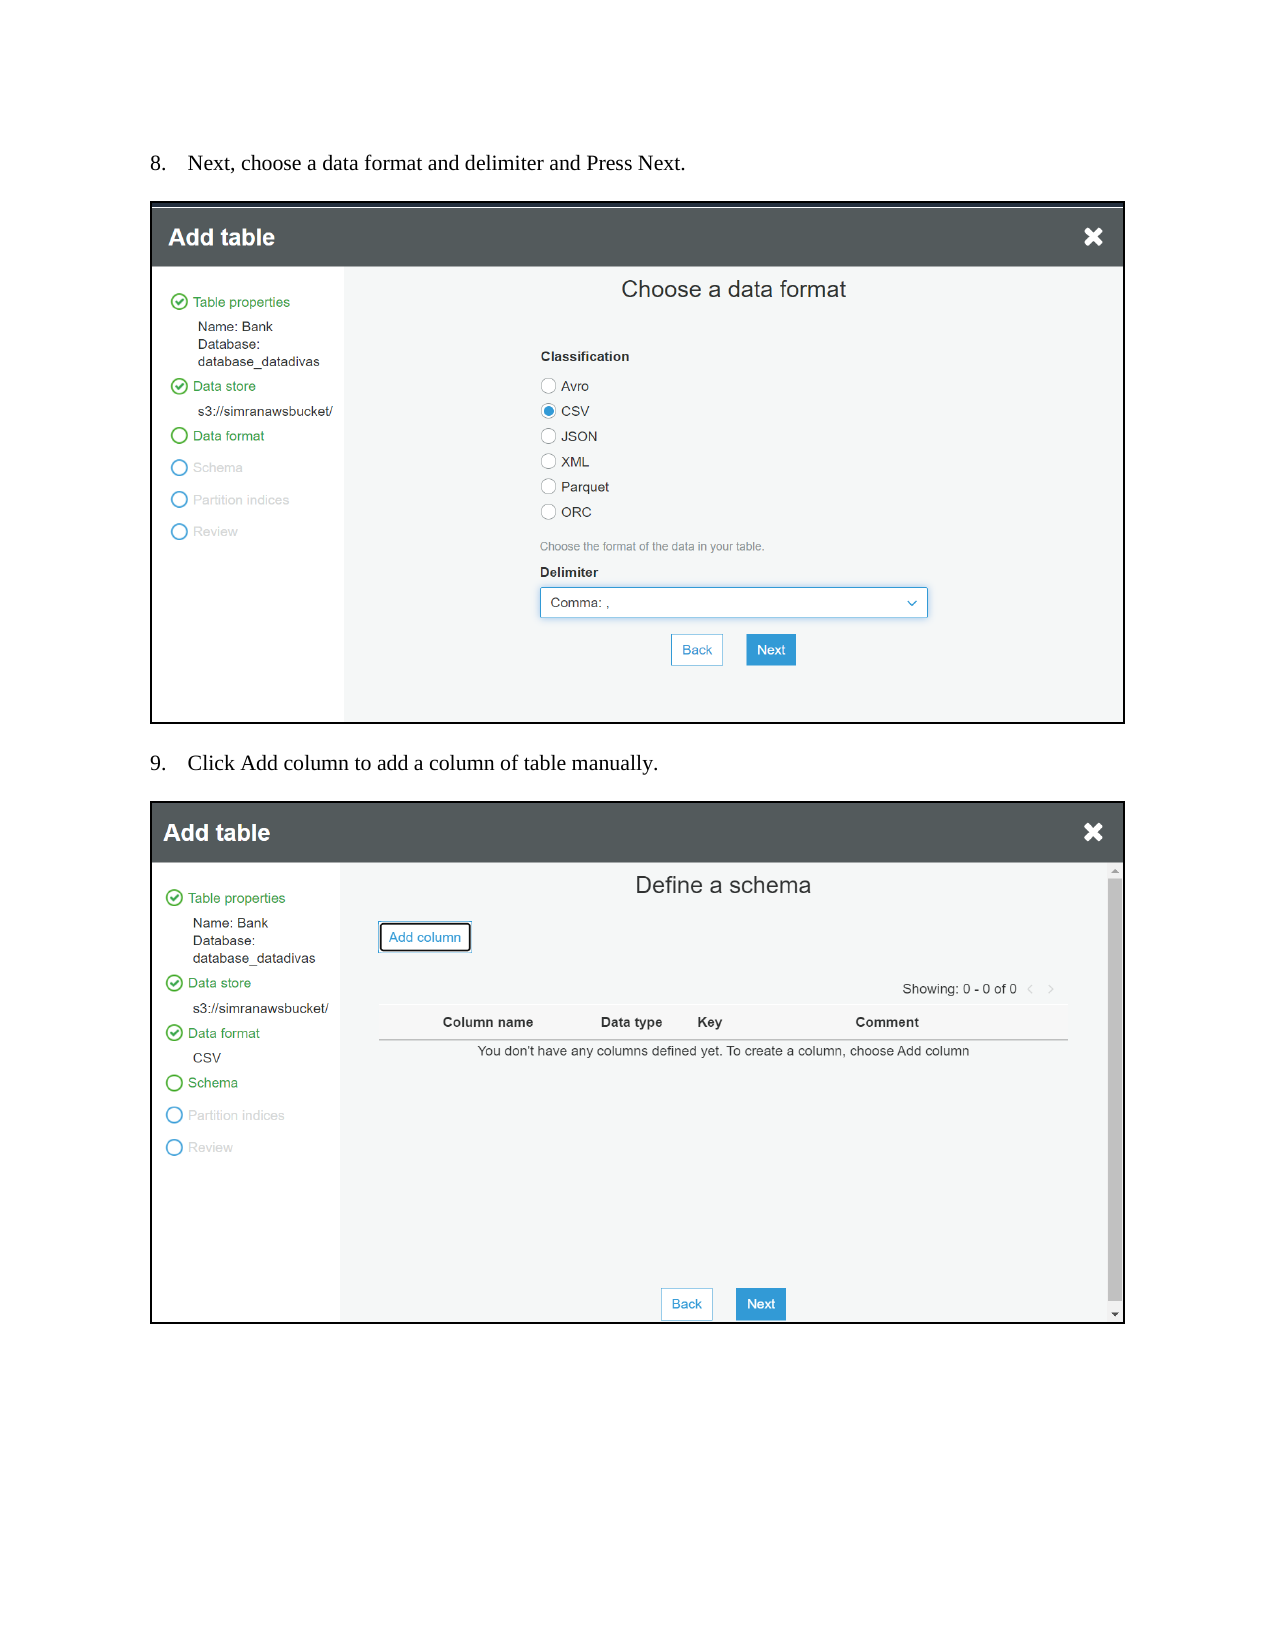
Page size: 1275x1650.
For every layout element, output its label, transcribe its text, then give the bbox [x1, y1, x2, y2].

picture [152, 803, 1123, 1322]
picture [152, 203, 1123, 722]
list Click Add column to add a column of table manually. [150, 750, 1125, 775]
list Next, choose a data format and delimiter and Press Next. [150, 150, 1125, 175]
